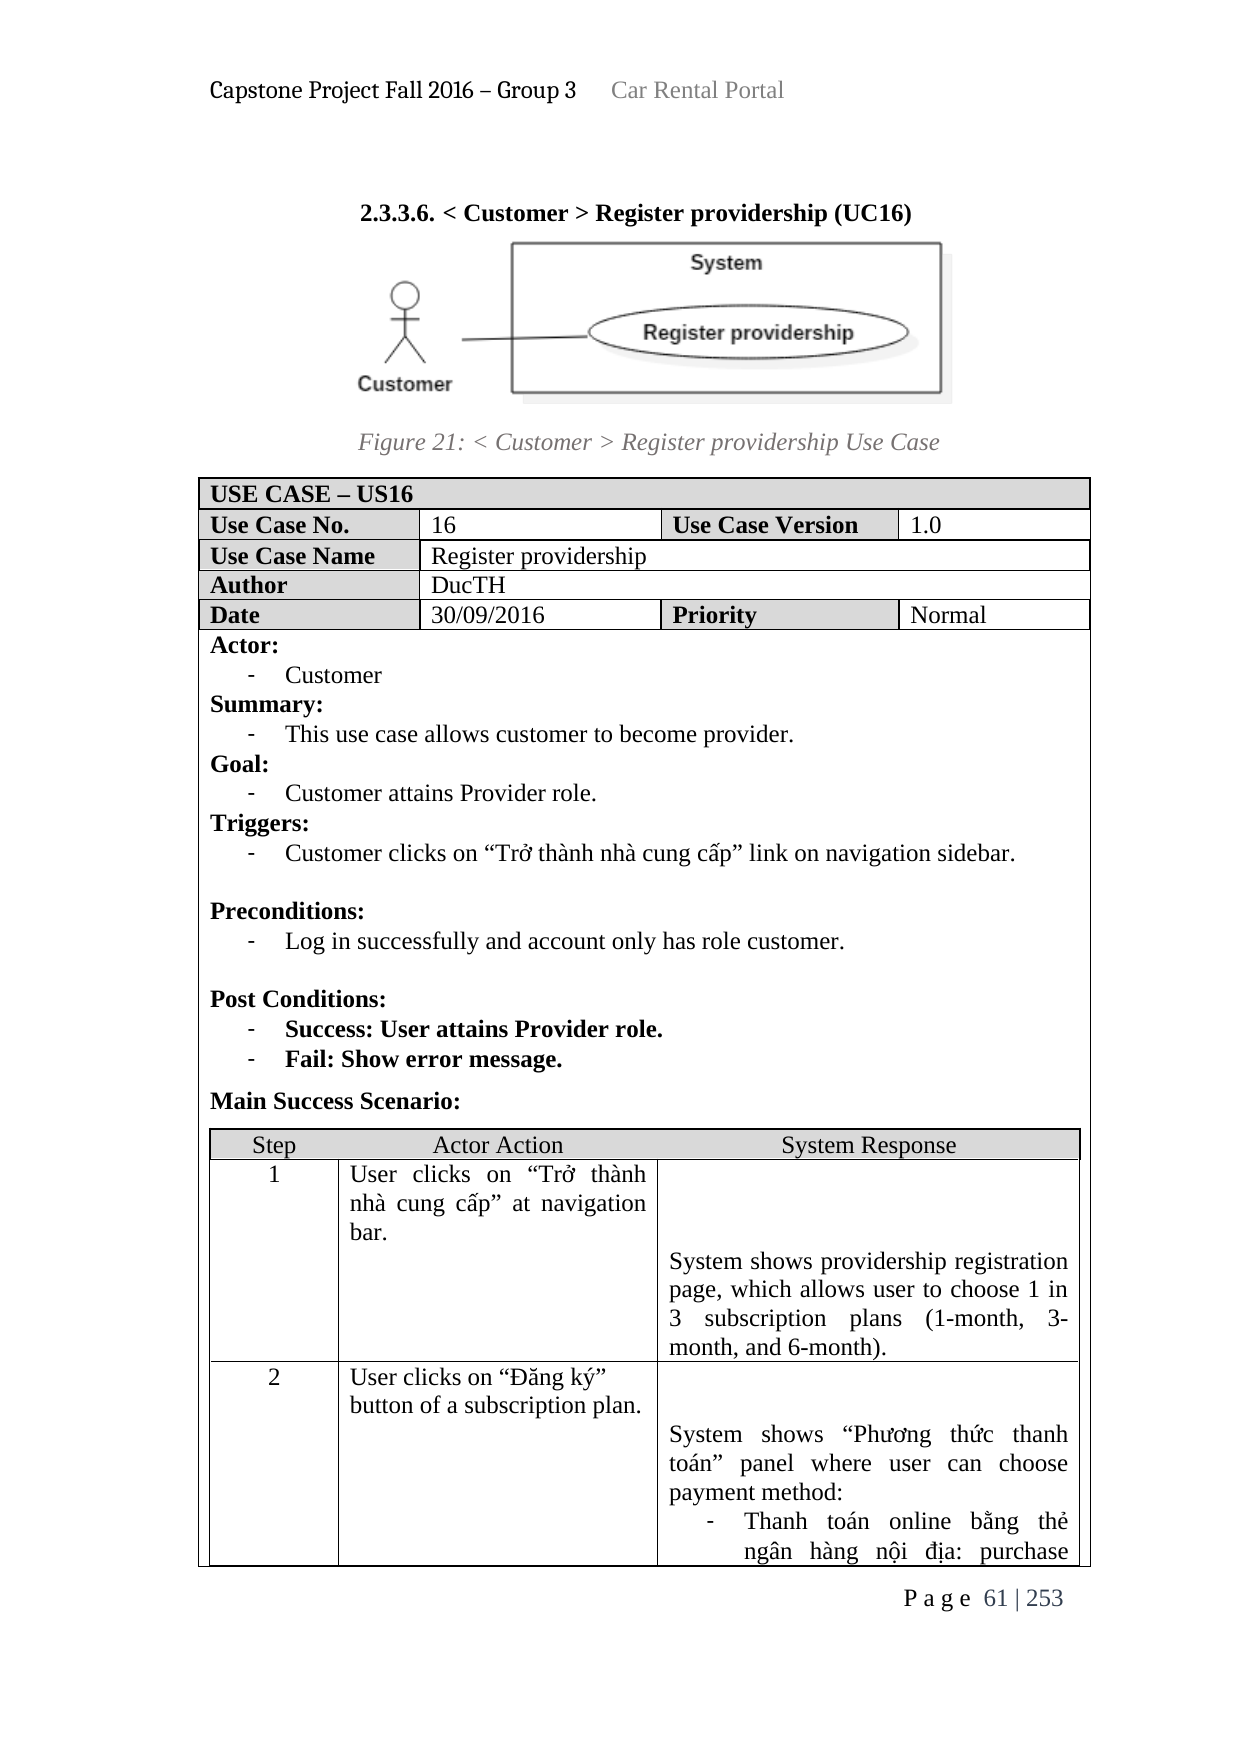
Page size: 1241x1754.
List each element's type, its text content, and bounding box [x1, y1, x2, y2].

table_cell Priority [662, 600, 898, 629]
table_cell Register providership [421, 541, 1089, 569]
table_cell Use Case Version [662, 510, 898, 539]
table_cell Use Case No. [199, 510, 419, 539]
picture [335, 228, 965, 409]
table_cell 16 [420, 510, 661, 539]
table_header USE CASE – US16 [200, 479, 1089, 508]
table_cell Normal [900, 600, 1089, 629]
table_cell Author [199, 571, 419, 599]
subtitle < Customer > Register providership (UC16) [360, 198, 1090, 226]
table_cell 30/09/2016 [421, 600, 660, 629]
table_cell Use Case Name [200, 540, 419, 569]
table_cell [199, 630, 1090, 1566]
table_cell Date [200, 600, 419, 629]
table_cell 1.0 [899, 510, 1090, 539]
table_cell DucTH [420, 571, 1090, 599]
text Figure 21: < Customer > Register providership Use Case [210, 427, 1090, 456]
